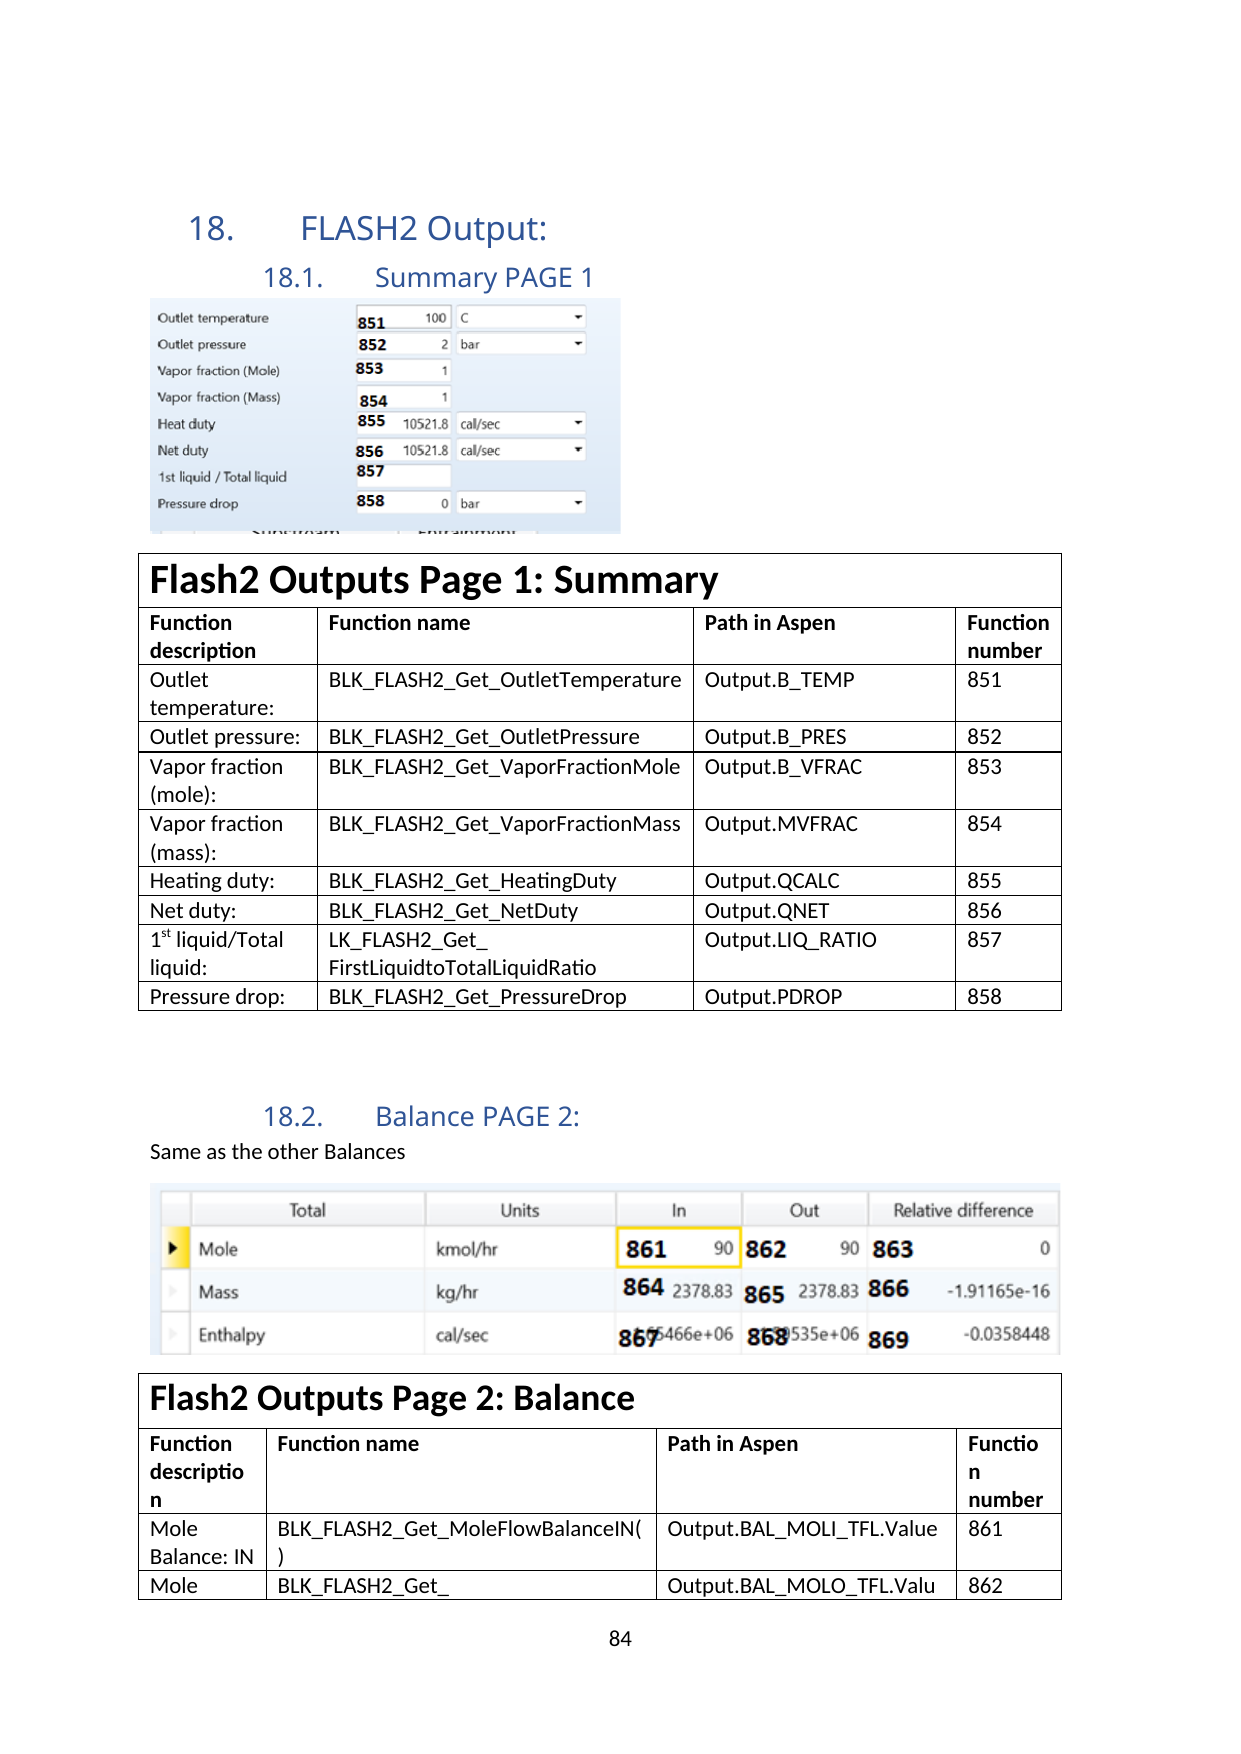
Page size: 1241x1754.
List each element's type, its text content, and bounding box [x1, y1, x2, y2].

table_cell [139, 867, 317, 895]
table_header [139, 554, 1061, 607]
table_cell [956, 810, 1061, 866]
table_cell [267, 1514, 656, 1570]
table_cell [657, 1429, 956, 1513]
picture [150, 1183, 1061, 1355]
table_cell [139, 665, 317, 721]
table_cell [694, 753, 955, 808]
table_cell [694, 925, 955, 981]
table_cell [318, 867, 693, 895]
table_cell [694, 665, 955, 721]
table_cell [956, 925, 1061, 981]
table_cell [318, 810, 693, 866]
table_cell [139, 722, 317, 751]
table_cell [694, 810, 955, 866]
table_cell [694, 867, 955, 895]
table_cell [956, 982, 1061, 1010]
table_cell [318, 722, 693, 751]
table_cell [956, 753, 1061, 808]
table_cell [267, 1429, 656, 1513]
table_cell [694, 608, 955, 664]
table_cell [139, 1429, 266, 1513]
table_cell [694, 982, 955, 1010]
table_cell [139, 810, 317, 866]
subtitle FLASH2 Output: [187, 205, 1090, 251]
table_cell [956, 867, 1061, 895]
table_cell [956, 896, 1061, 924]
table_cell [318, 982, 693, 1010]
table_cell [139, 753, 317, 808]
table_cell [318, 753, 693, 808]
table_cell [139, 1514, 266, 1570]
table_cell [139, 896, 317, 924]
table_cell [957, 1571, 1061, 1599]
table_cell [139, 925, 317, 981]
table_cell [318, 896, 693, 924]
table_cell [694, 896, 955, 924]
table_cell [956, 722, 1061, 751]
text Same as the other Balances [150, 1137, 1090, 1165]
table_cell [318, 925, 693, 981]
picture [150, 298, 621, 534]
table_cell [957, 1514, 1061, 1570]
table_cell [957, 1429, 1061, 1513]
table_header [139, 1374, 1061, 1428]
subtitle Balance PAGE 2: [262, 1097, 1090, 1134]
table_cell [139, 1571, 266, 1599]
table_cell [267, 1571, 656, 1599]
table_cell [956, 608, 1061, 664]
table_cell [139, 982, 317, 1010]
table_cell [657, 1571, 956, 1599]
subtitle Summary PAGE 1 [262, 258, 1090, 295]
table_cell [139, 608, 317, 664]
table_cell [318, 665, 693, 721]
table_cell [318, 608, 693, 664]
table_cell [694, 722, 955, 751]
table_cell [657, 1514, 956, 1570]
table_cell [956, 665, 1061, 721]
